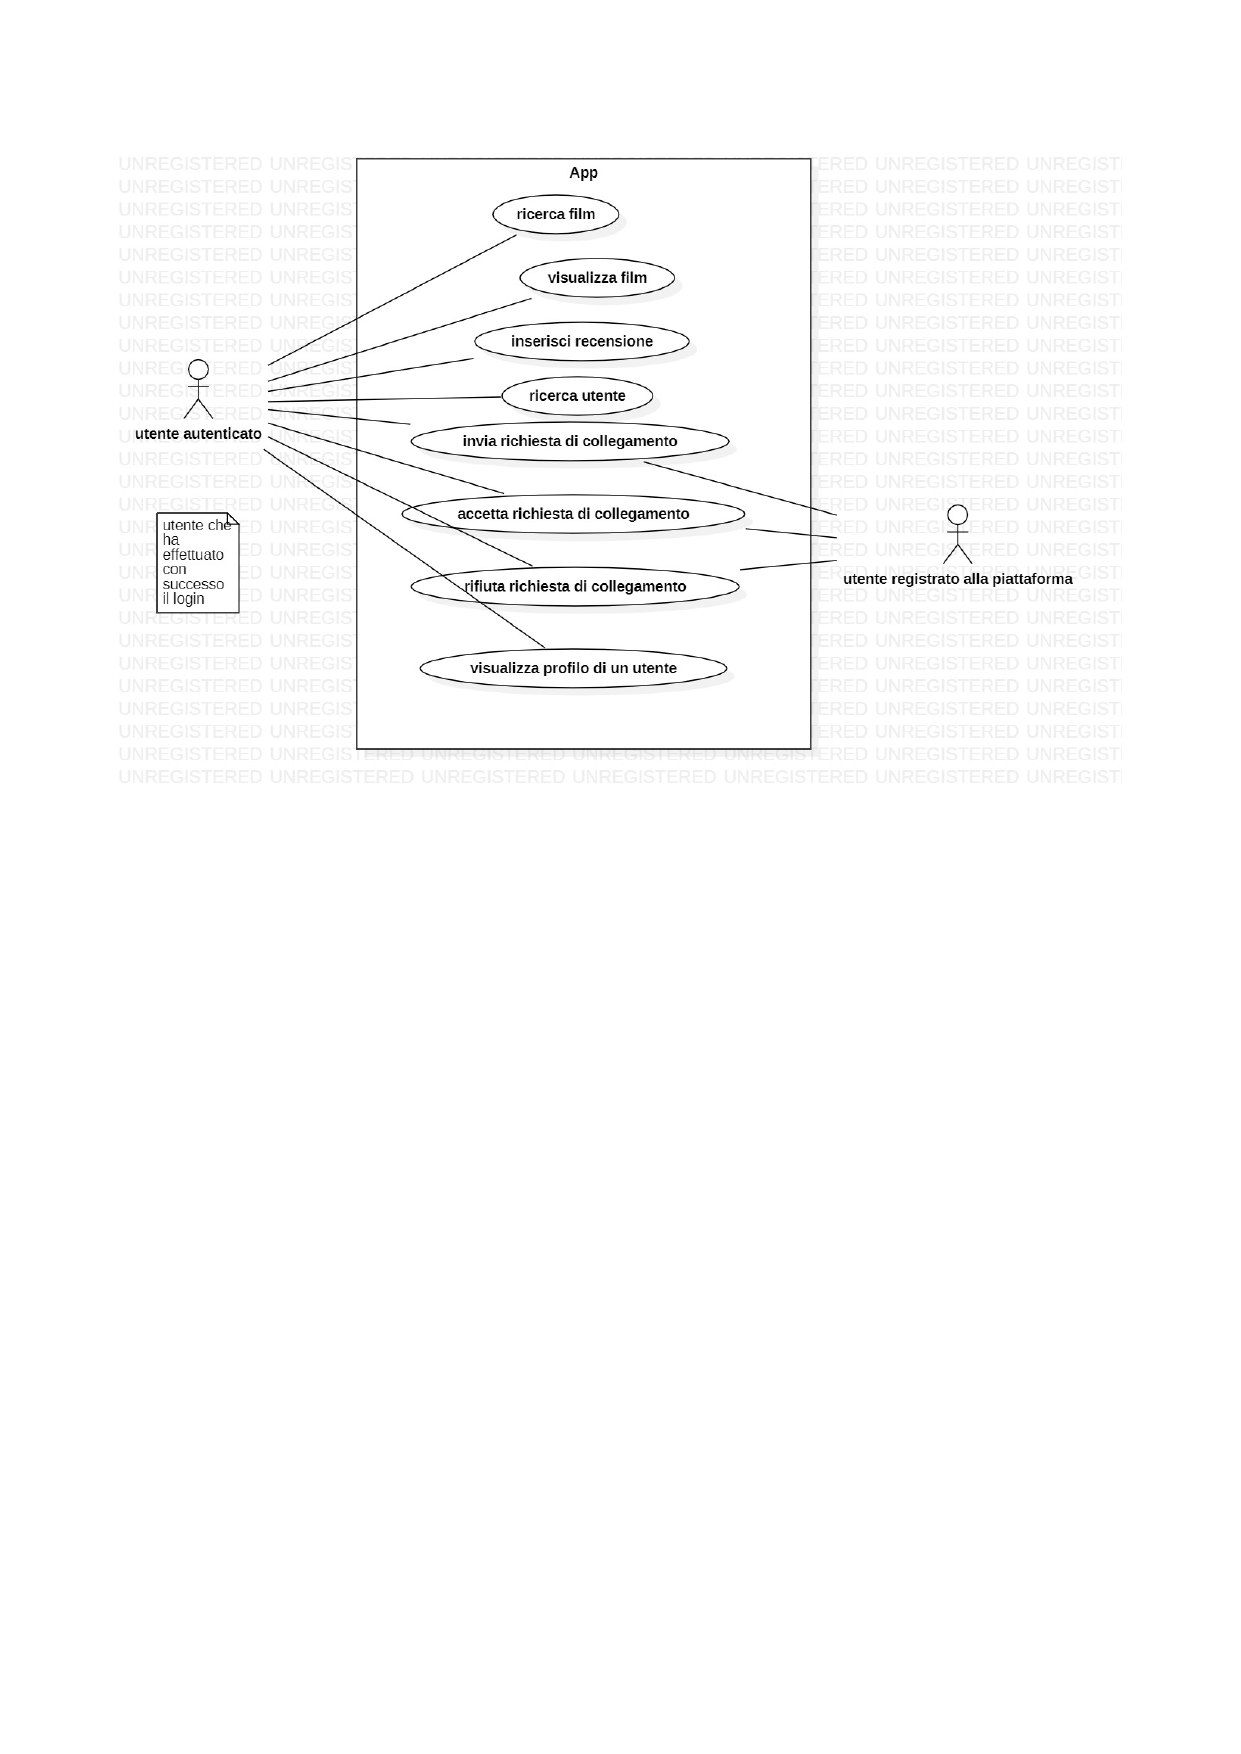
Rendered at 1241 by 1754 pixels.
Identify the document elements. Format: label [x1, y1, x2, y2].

picture [118, 147, 1122, 794]
